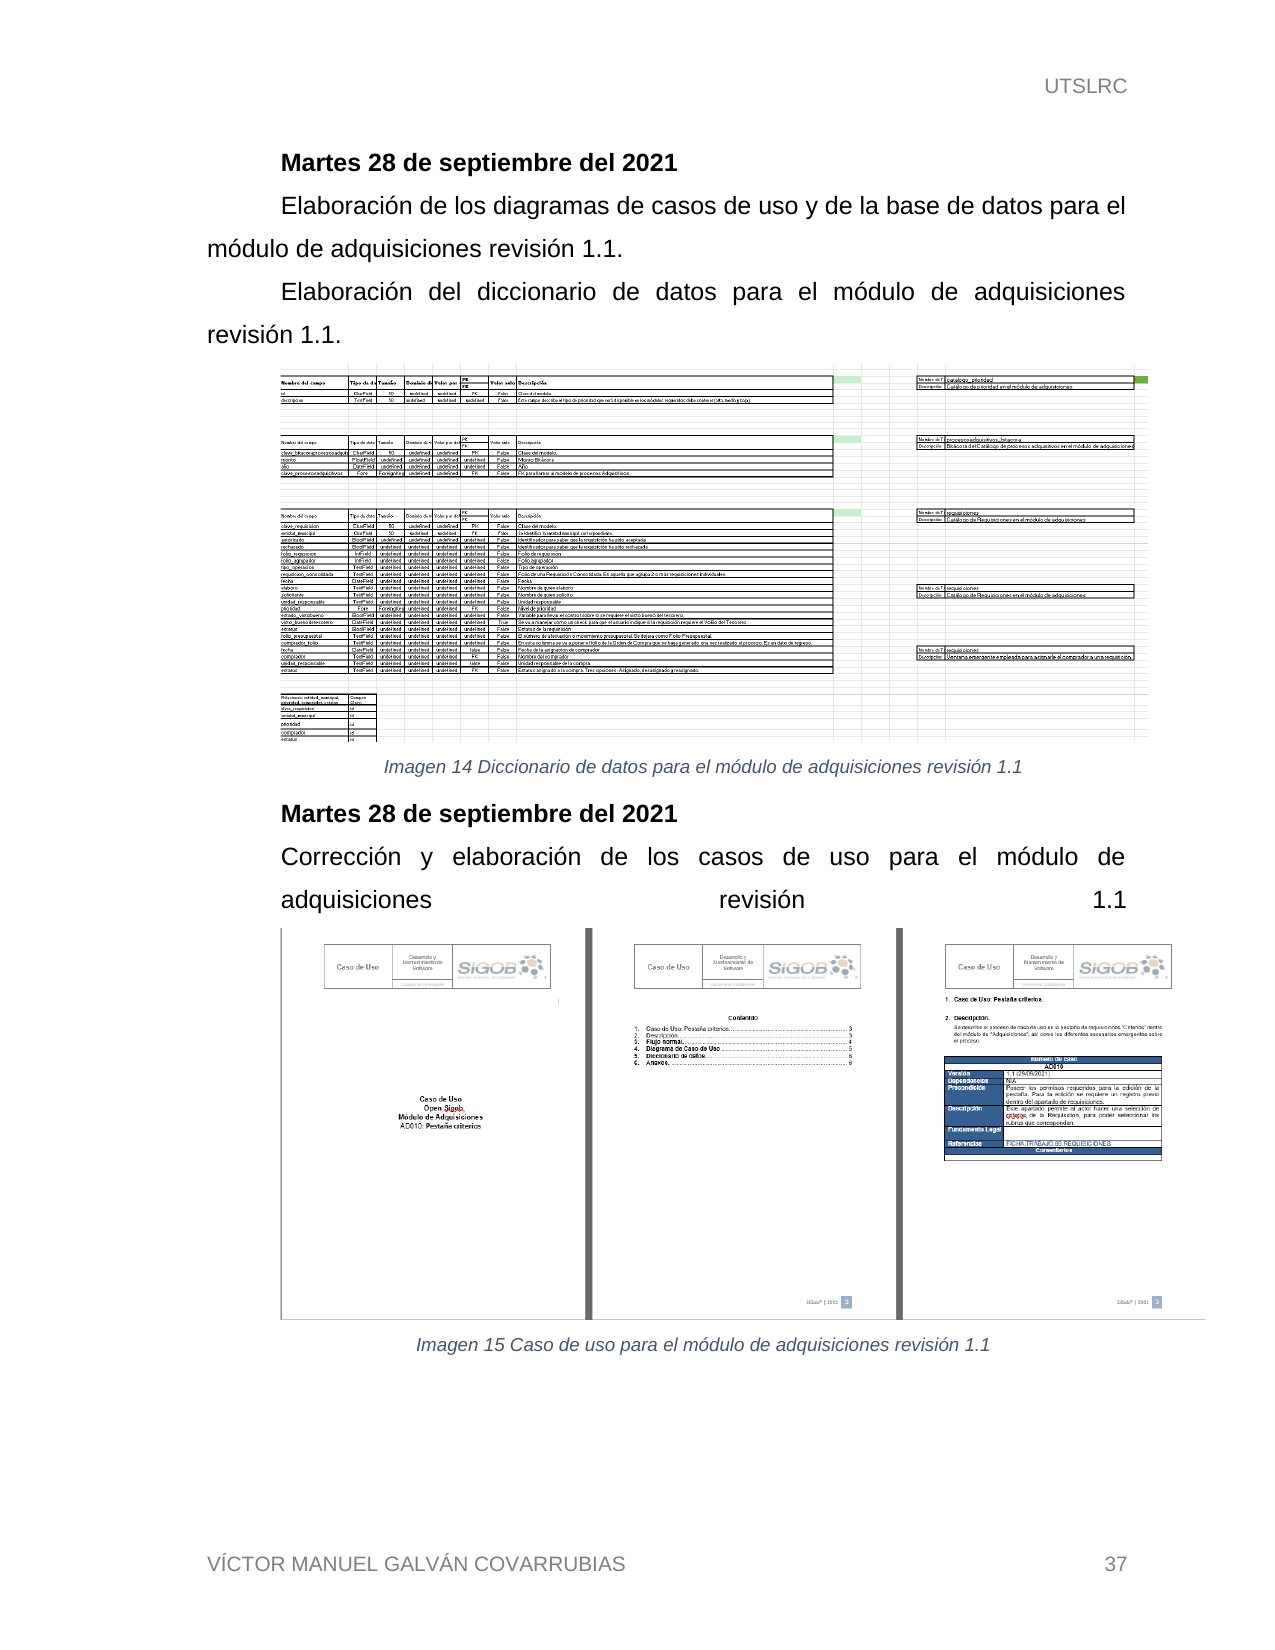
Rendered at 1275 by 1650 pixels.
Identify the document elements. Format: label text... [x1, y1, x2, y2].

text Imagen 15 Caso de uso para el módulo de adquisiciones revisión 1.1 [207, 1334, 1127, 1356]
picture [280, 363, 1149, 742]
text Martes 28 de septiembre del 2021 [207, 799, 1127, 827]
text Corrección y elaboración de los casos de uso para el módulo de adquisiciones revisión 1.1 [281, 842, 1127, 928]
text Elaboración de los diagramas de casos de uso y de la base de datos para el módulo de adquisiciones revisión 1.1. [207, 191, 1127, 263]
text Elaboración del diccionario de datos para el módulo de adquisiciones revisión 1.1. [207, 277, 1127, 349]
text Martes 28 de septiembre del 2021 [207, 148, 1127, 176]
picture [280, 928, 1206, 1320]
text Imagen 14 Diccionario de datos para el módulo de adquisiciones revisión 1.1 [207, 756, 1127, 778]
